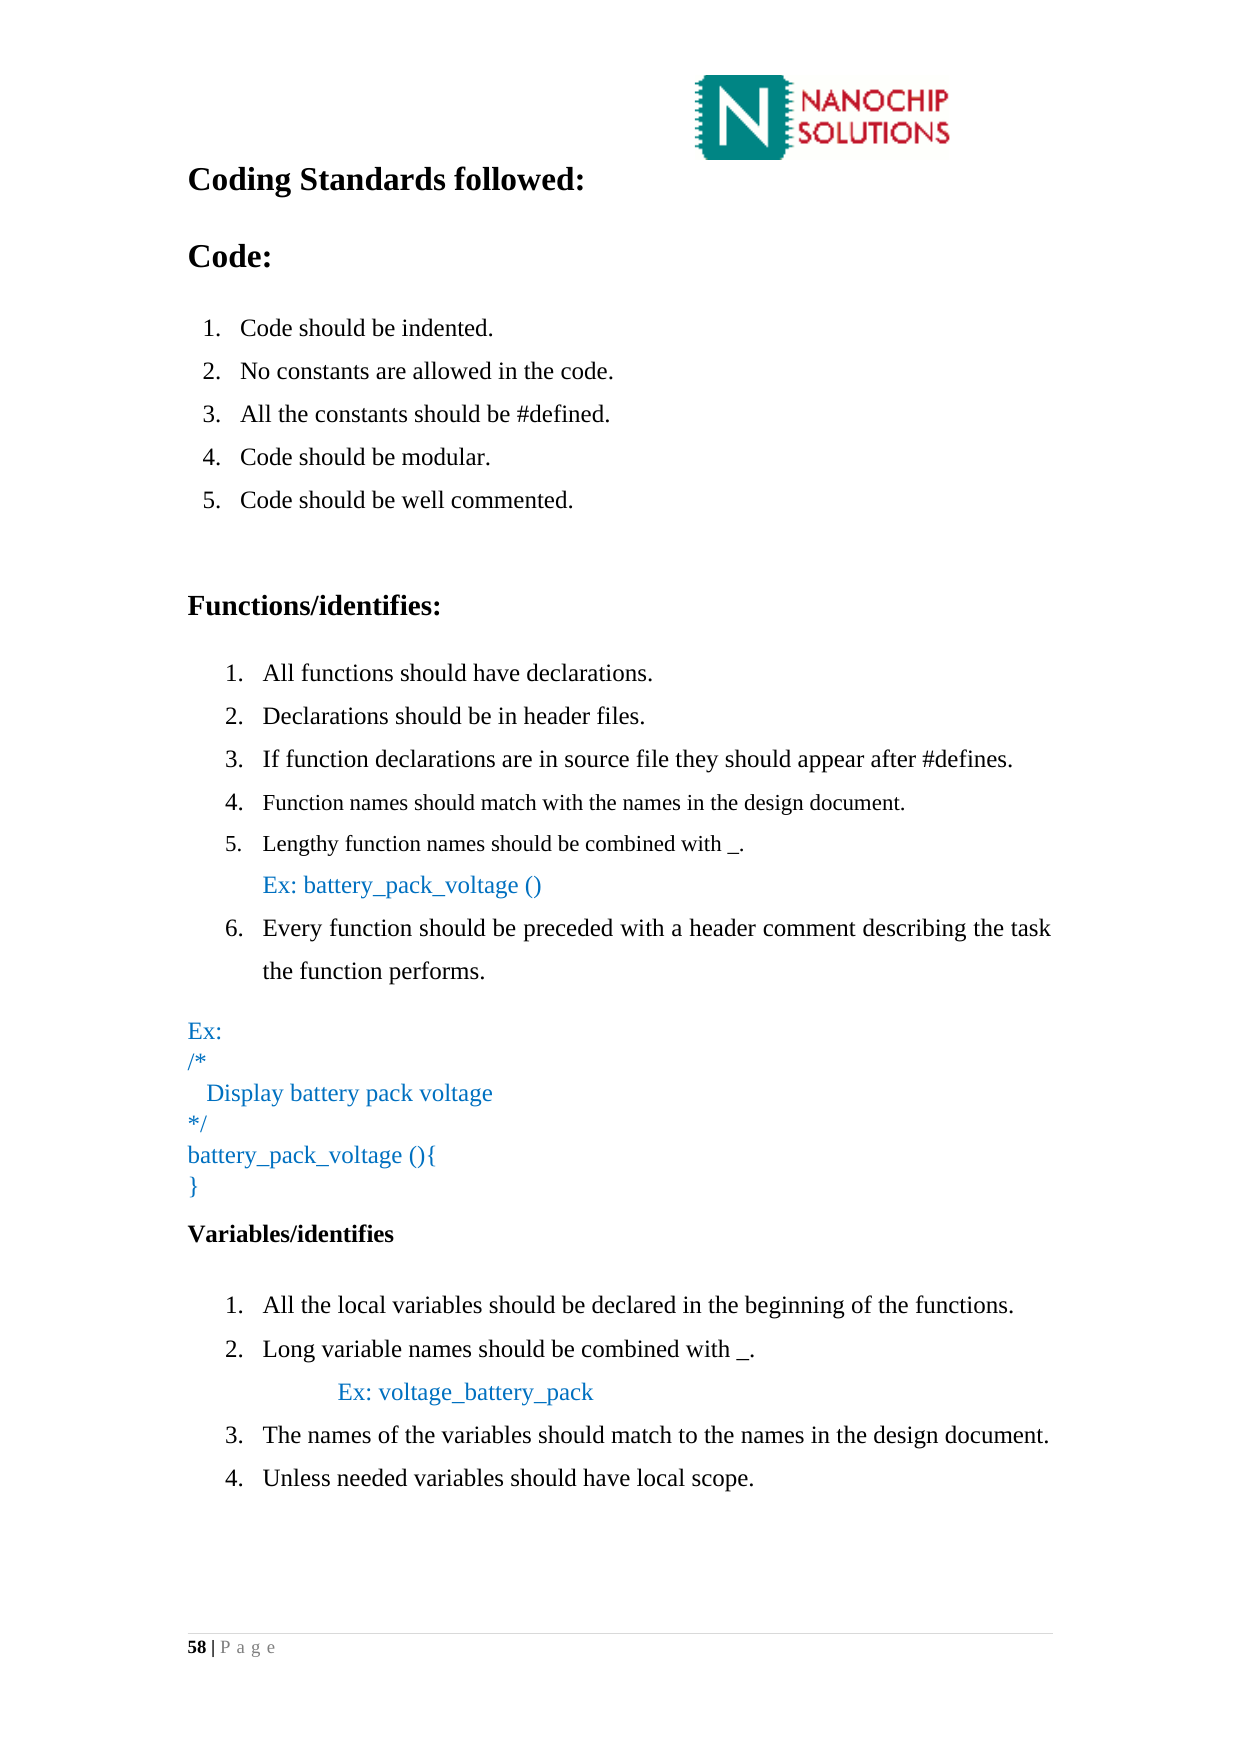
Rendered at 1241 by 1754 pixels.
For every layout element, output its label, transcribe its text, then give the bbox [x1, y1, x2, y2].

list No constants are allowed in the code. [202, 356, 1053, 384]
text battery_pack_voltage (){ [187, 1140, 1053, 1169]
picture [694, 75, 950, 160]
list Function names should match with the names in the design document. [225, 787, 1053, 816]
list Ex: battery_pack_voltage () [262, 870, 1053, 898]
list All the constants should be #defined. [202, 399, 1053, 428]
list Declarations should be in header files. [225, 701, 1053, 730]
text */ [187, 1109, 1053, 1138]
list Unless needed variables should have local scope. [225, 1463, 1053, 1492]
list Ex: voltage_battery_pack [337, 1377, 1053, 1406]
list If function declarations are in source file they should appear after #defines. [225, 744, 1053, 773]
text /* [187, 1047, 1053, 1076]
list Long variable names should be combined with _. [225, 1334, 1053, 1362]
list The names of the variables should match to the names in the design document. [225, 1420, 1053, 1449]
list All functions should have declarations. [225, 658, 1053, 687]
text Display battery pack voltage [187, 1078, 1053, 1107]
text Coding Standards followed: [187, 159, 1053, 198]
list Code should be modular. [202, 442, 1053, 471]
list Code should be indented. [202, 313, 1053, 341]
list Code should be well commented. [202, 485, 1053, 514]
list Lengthy function names should be combined with _. [225, 830, 1053, 857]
text Variables/identifies [187, 1219, 1053, 1247]
text } [187, 1171, 1053, 1200]
text Ex: [187, 1016, 1053, 1044]
text Code: [187, 236, 1053, 274]
list All the local variables should be declared in the beginning of the functions. [225, 1291, 1053, 1319]
text Functions/identifies: [187, 588, 1053, 622]
list Every function should be preceded with a header comment describing the task the function performs. [225, 913, 1053, 985]
